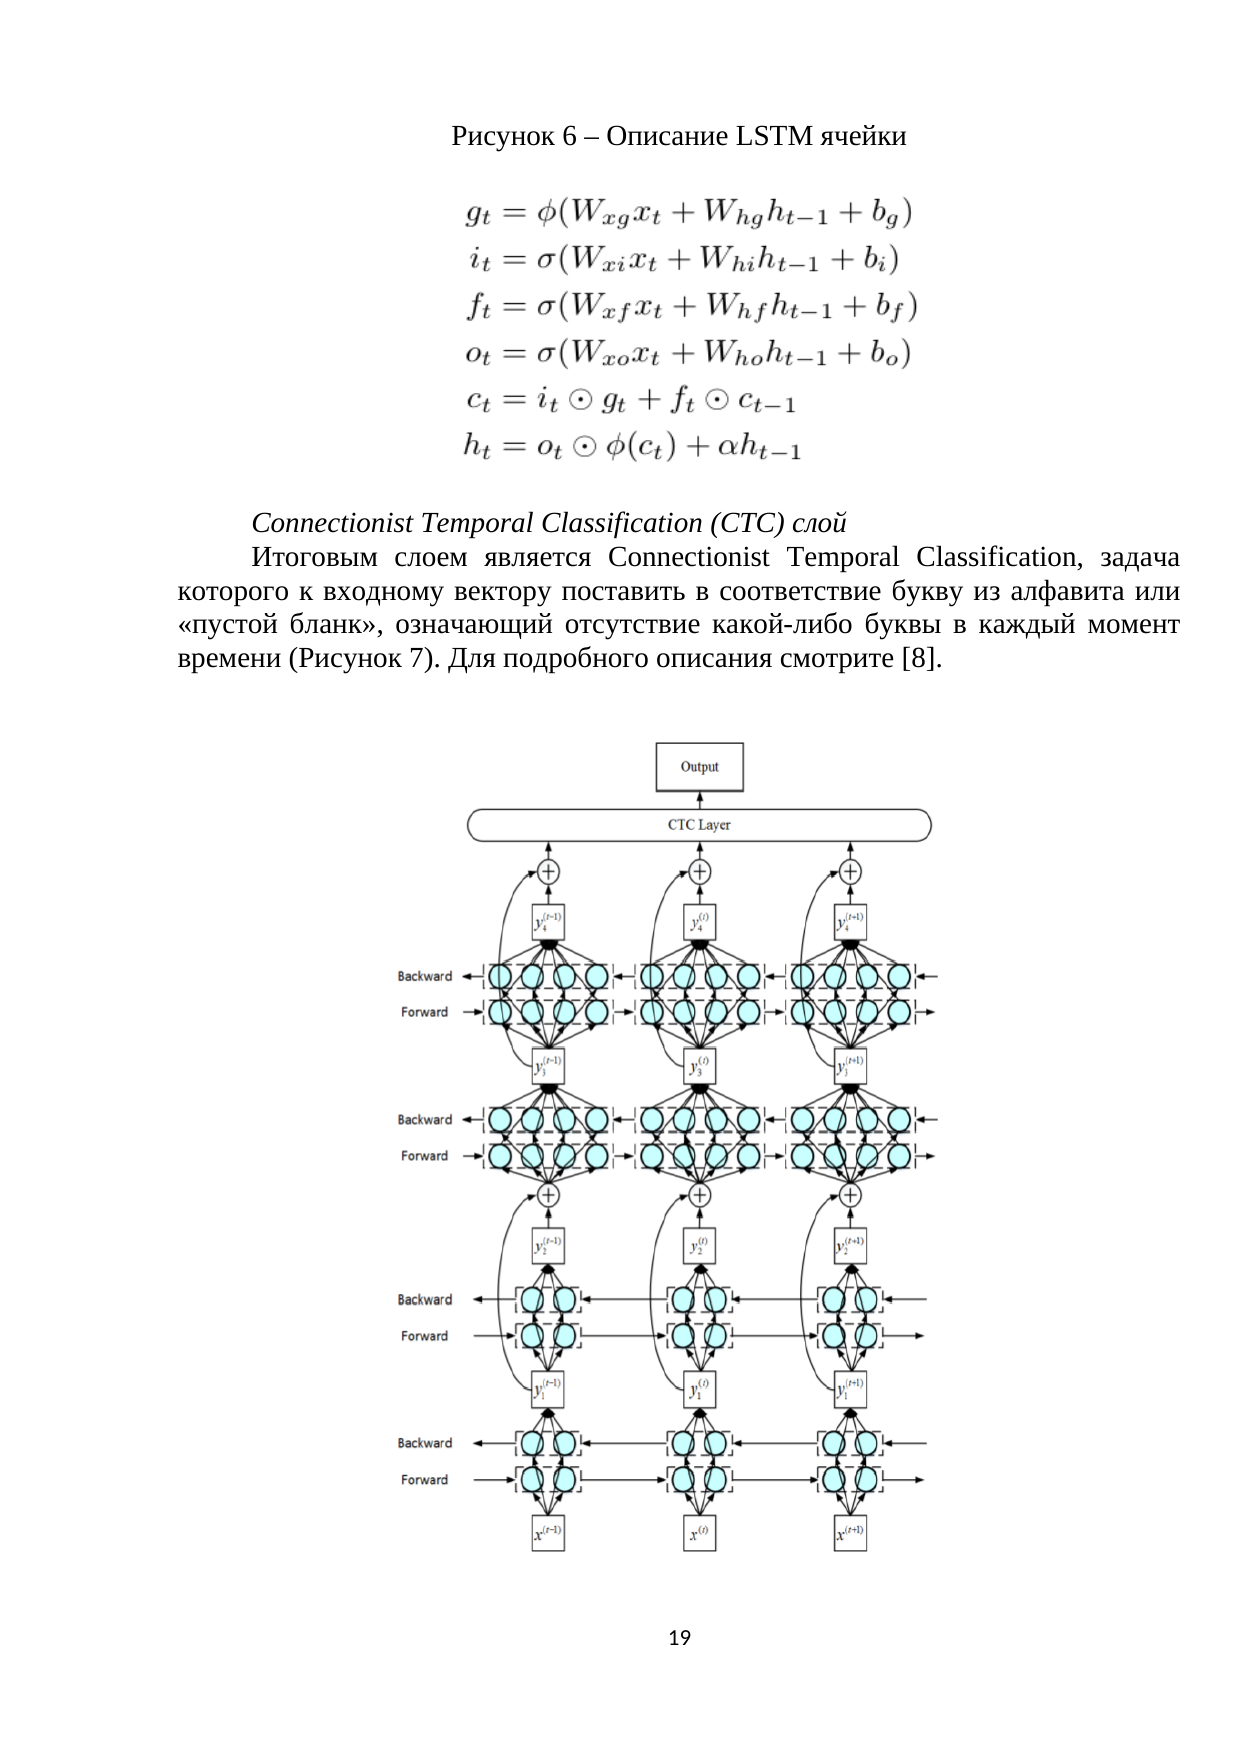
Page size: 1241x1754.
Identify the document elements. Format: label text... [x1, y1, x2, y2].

picture [351, 706, 1008, 1559]
picture [437, 185, 996, 472]
text Рисунок 6 – Описание LSTM ячейки [177, 118, 1181, 152]
text Connectionist Temporal Classification (CTC) слой [177, 506, 1181, 539]
text Итоговым слоем является Connectionist Temporal Classification, задача которого к входному вектору поставить в соответствие букву из алфавита или «пустой бланк», означающий отсутствие какой-либо буквы в каждый момент времени (Рисунок 7). Для подробного описания смотрите [8]. [177, 539, 1181, 673]
